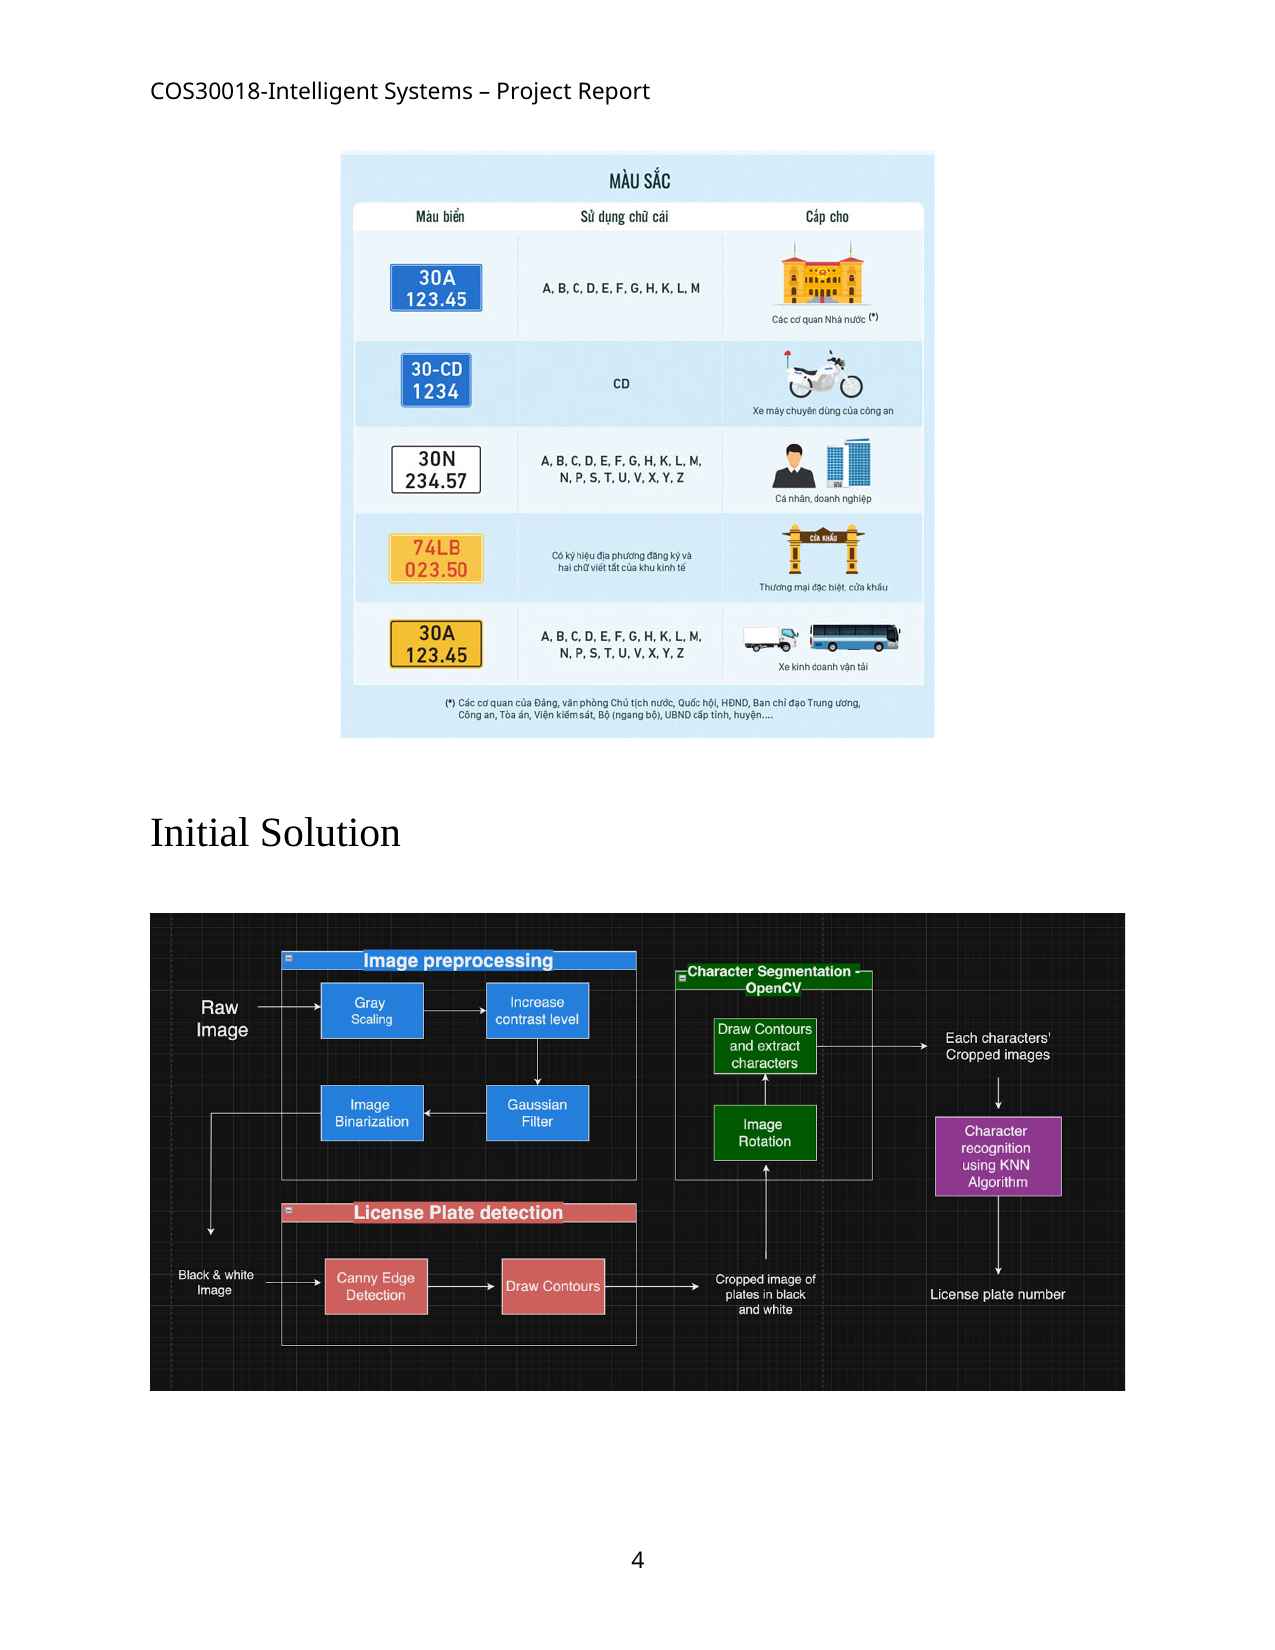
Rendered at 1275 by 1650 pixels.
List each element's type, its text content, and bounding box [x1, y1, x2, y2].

picture [150, 913, 1125, 1391]
picture [340, 150, 935, 738]
subtitle Initial Solution [150, 807, 1125, 855]
